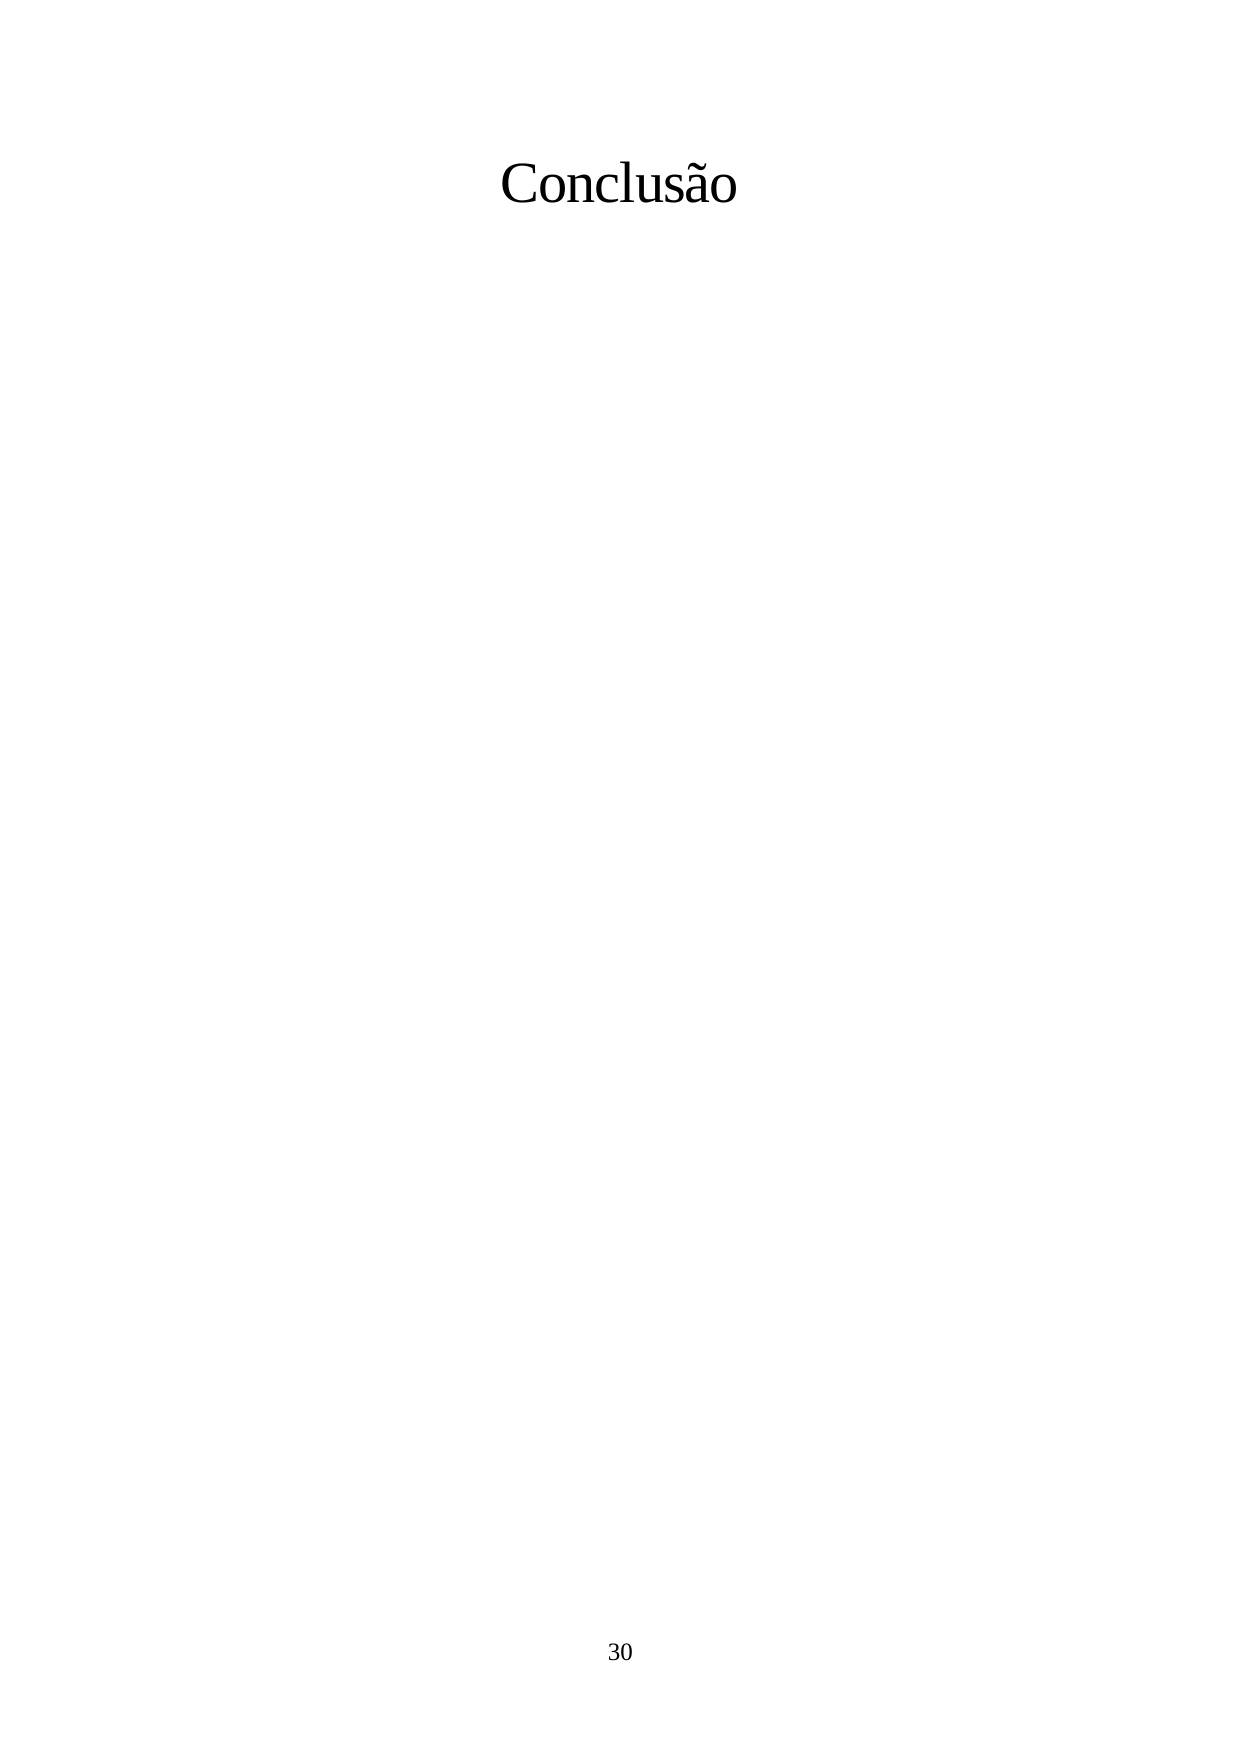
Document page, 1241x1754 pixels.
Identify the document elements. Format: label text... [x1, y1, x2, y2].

title Conclusão [177, 148, 1063, 215]
